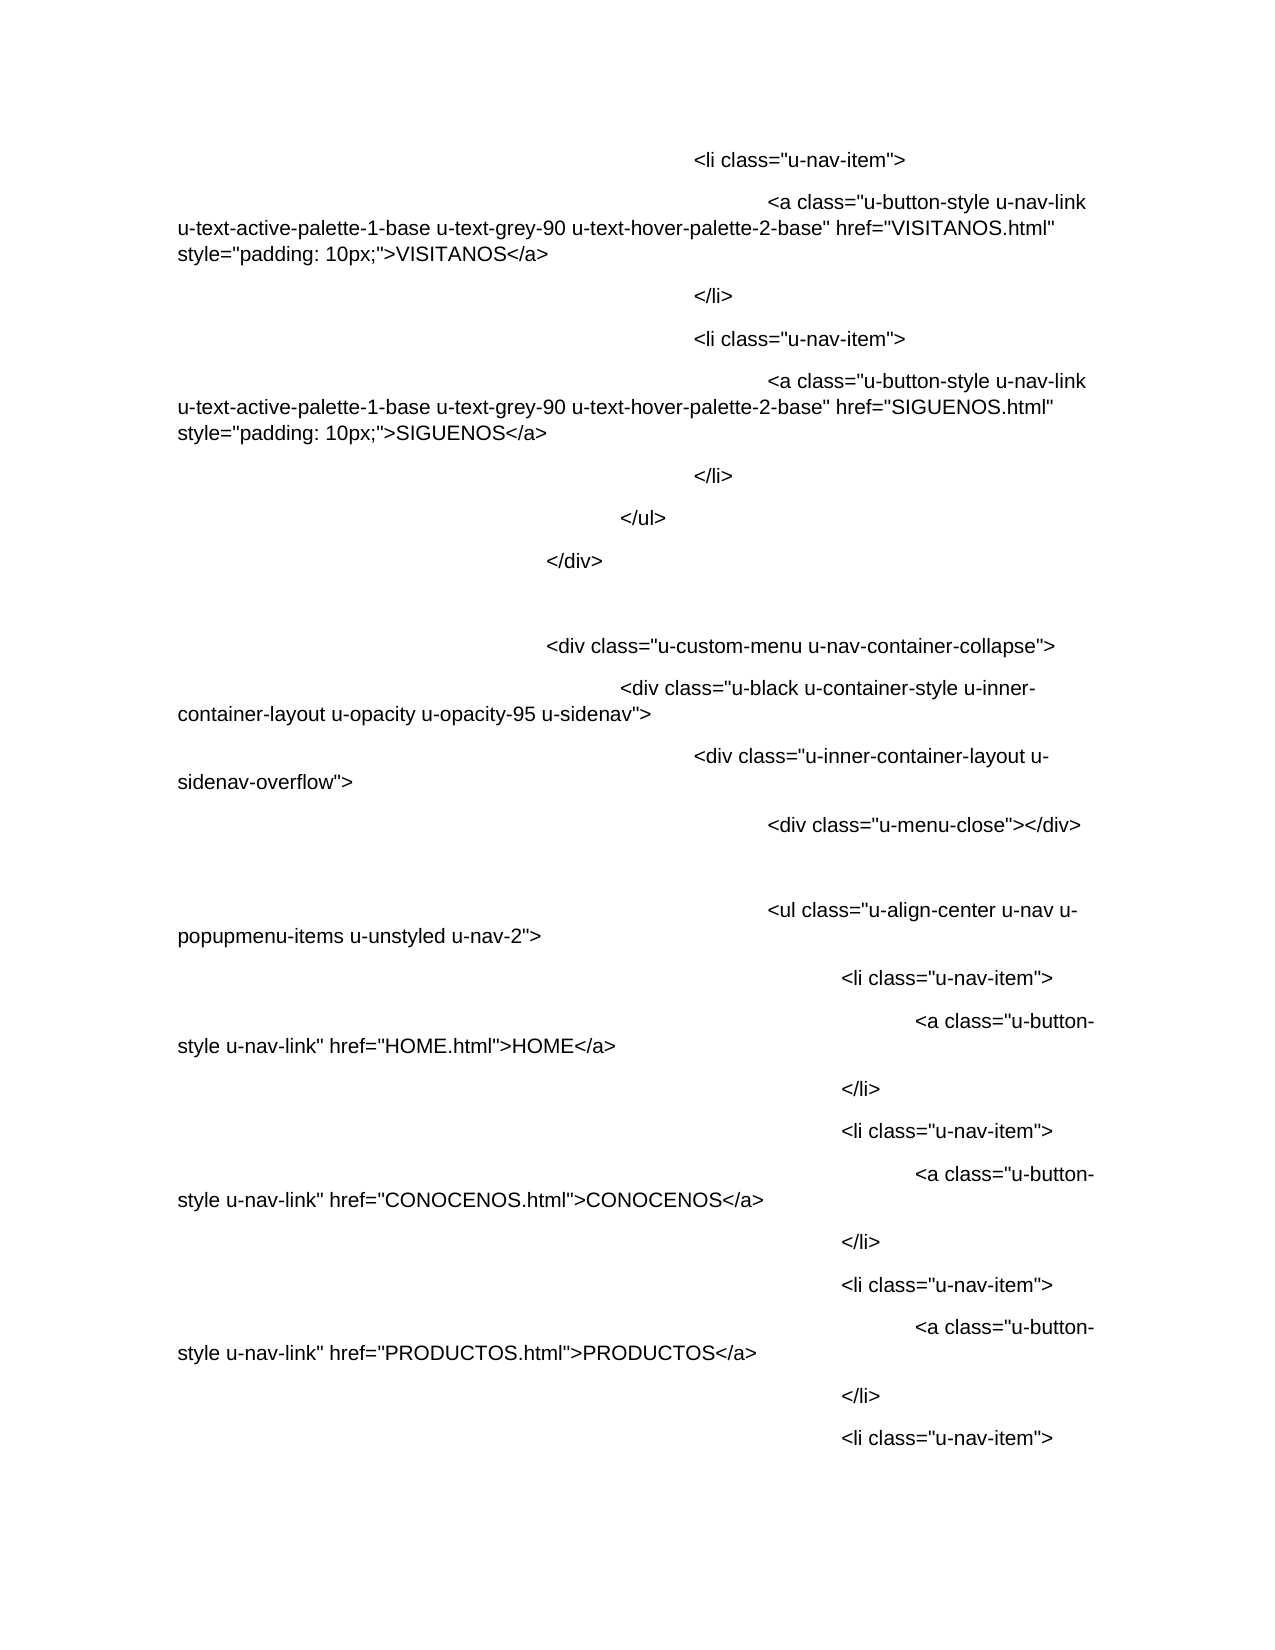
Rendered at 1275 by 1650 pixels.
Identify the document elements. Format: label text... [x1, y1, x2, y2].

text <a class="u-button-style u-nav-link u-text-active-palette-1-base u-text-grey-90 u-text-hover-palette-2-base" href="VISITANOS.html" style="padding: 10px;">VISITANOS</a> [177, 190, 1098, 266]
text <a class="u-button-style u-nav-link u-text-active-palette-1-base u-text-grey-90 u-text-hover-palette-2-base" href="SIGUENOS.html" style="padding: 10px;">SIGUENOS</a> [177, 369, 1098, 445]
text </li> [177, 463, 1098, 487]
text <a class="u-button-style u-nav-link" href="CONOCENOS.html">CONOCENOS</a> [177, 1162, 1098, 1212]
text <li class="u-nav-item"> [177, 1273, 1098, 1297]
text <div class="u-custom-menu u-nav-container-collapse"> [177, 633, 1098, 657]
text </li> [177, 1383, 1098, 1407]
text <div class="u-menu-close"></div> [177, 813, 1098, 837]
text </li> [177, 284, 1098, 308]
text <a class="u-button-style u-nav-link" href="HOME.html">HOME</a> [177, 1008, 1098, 1058]
text <li class="u-nav-item"> [177, 966, 1098, 990]
text <li class="u-nav-item"> [177, 1119, 1098, 1143]
text </li> [177, 1230, 1098, 1254]
text </li> [177, 1077, 1098, 1101]
text <div class="u-inner-container-layout u-sidenav-overflow"> [177, 744, 1098, 794]
text <a class="u-button-style u-nav-link" href="PRODUCTOS.html">PRODUCTOS</a> [177, 1315, 1098, 1365]
text <div class="u-black u-container-style u-inner-container-layout u-opacity u-opacity-95 u-sidenav"> [177, 676, 1098, 726]
text </div> [177, 548, 1098, 572]
text <li class="u-nav-item"> [177, 148, 1098, 172]
text <ul class="u-align-center u-nav u-popupmenu-items u-unstyled u-nav-2"> [177, 898, 1098, 947]
text <li class="u-nav-item"> [177, 327, 1098, 351]
text </ul> [177, 506, 1098, 530]
text <li class="u-nav-item"> [177, 1426, 1098, 1450]
